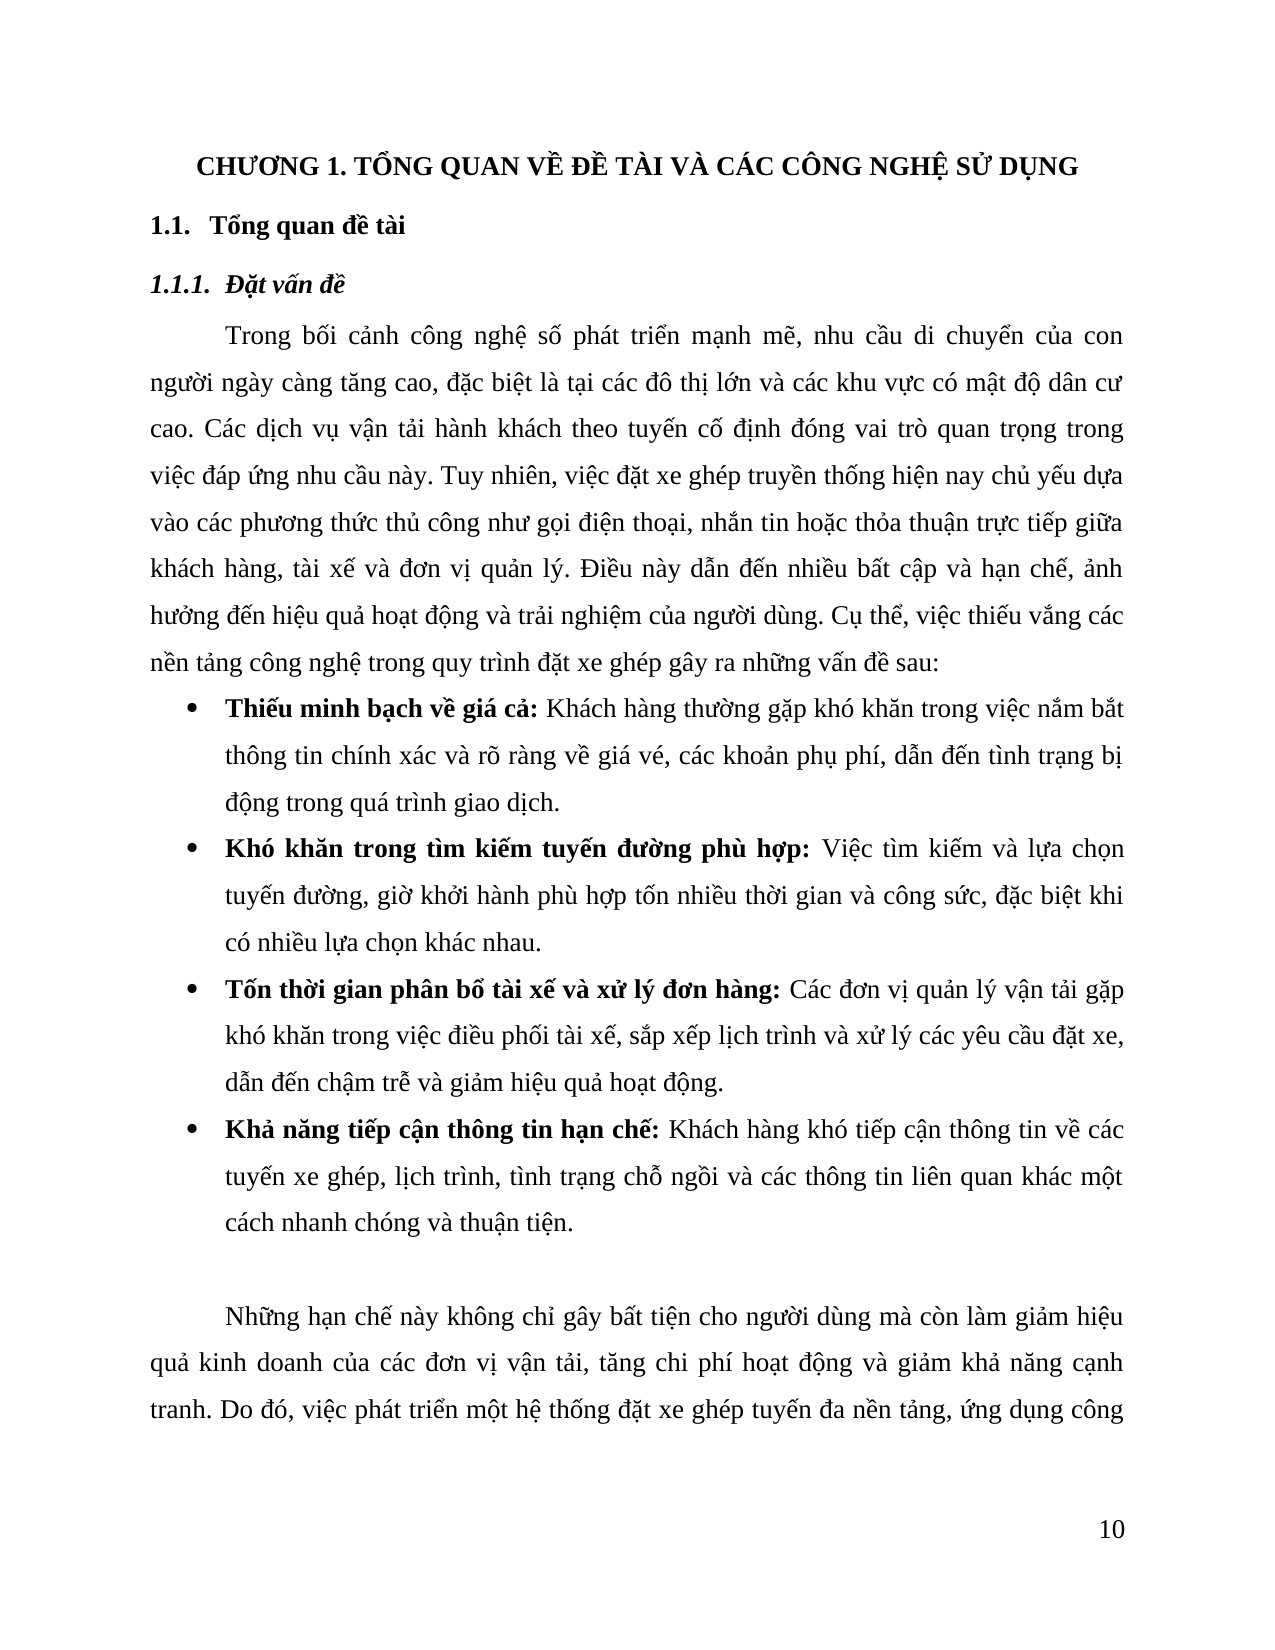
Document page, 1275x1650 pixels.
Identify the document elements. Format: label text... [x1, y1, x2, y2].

list Tốn thời gian phân bổ tài xế và xử lý đơn hàng: Các đơn vị quản lý vận tải gặp khó khăn trong việc điều phối tài xế, sắp xếp lịch trình và xử lý các yêu cầu đặt xe, dẫn đến chậm trễ và giảm hiệu quả hoạt động. [187, 973, 1125, 1097]
list Thiếu minh bạch về giá cả: Khách hàng thường gặp khó khăn trong việc nắm bắt thông tin chính xác và rõ ràng về giá vé, các khoản phụ phí, dẫn đến tình trạng bị động trong quá trình giao dịch. [187, 692, 1125, 817]
subtitle Đặt vấn đề [150, 268, 1125, 299]
text Trong bối cảnh công nghệ số phát triển mạnh mẽ, nhu cầu di chuyển của con người ngày càng tăng cao, đặc biệt là tại các đô thị lớn và các khu vực có mật độ dân cư cao. Các dịch vụ vận tải hành khách theo tuyến cố định đóng vai trò quan trọng trong việc đáp ứng nhu cầu này. Tuy nhiên, việc đặt xe ghép truyền thống hiện nay chủ yếu dựa vào các phương thức thủ công như gọi điện thoại, nhắn tin hoặc thỏa thuận trực tiếp giữa khách hàng, tài xế và đơn vị quản lý. Điều này dẫn đến nhiều bất cập và hạn chế, ảnh hưởng đến hiệu quả hoạt động và trải nghiệm của người dùng. Cụ thể, việc thiếu vắng các nền tảng công nghệ trong quy trình đặt xe ghép gây ra những vấn đề sau: [150, 319, 1125, 677]
list Khó khăn trong tìm kiếm tuyến đường phù hợp: Việc tìm kiếm và lựa chọn tuyến đường, giờ khởi hành phù hợp tốn nhiều thời gian và công sức, đặc biệt khi có nhiều lựa chọn khác nhau. [187, 833, 1125, 957]
subtitle Tổng quan đề tài [150, 209, 1125, 240]
subtitle TỔNG QUAN VỀ ĐỀ TÀI VÀ CÁC CÔNG NGHỆ SỬ DỤNG [150, 150, 1125, 181]
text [150, 1299, 1125, 1424]
list Khả năng tiếp cận thông tin hạn chế: Khách hàng khó tiếp cận thông tin về các tuyến xe ghép, lịch trình, tình trạng chỗ ngồi và các thông tin liên quan khác một cách nhanh chóng và thuận tiện. [187, 1113, 1125, 1237]
